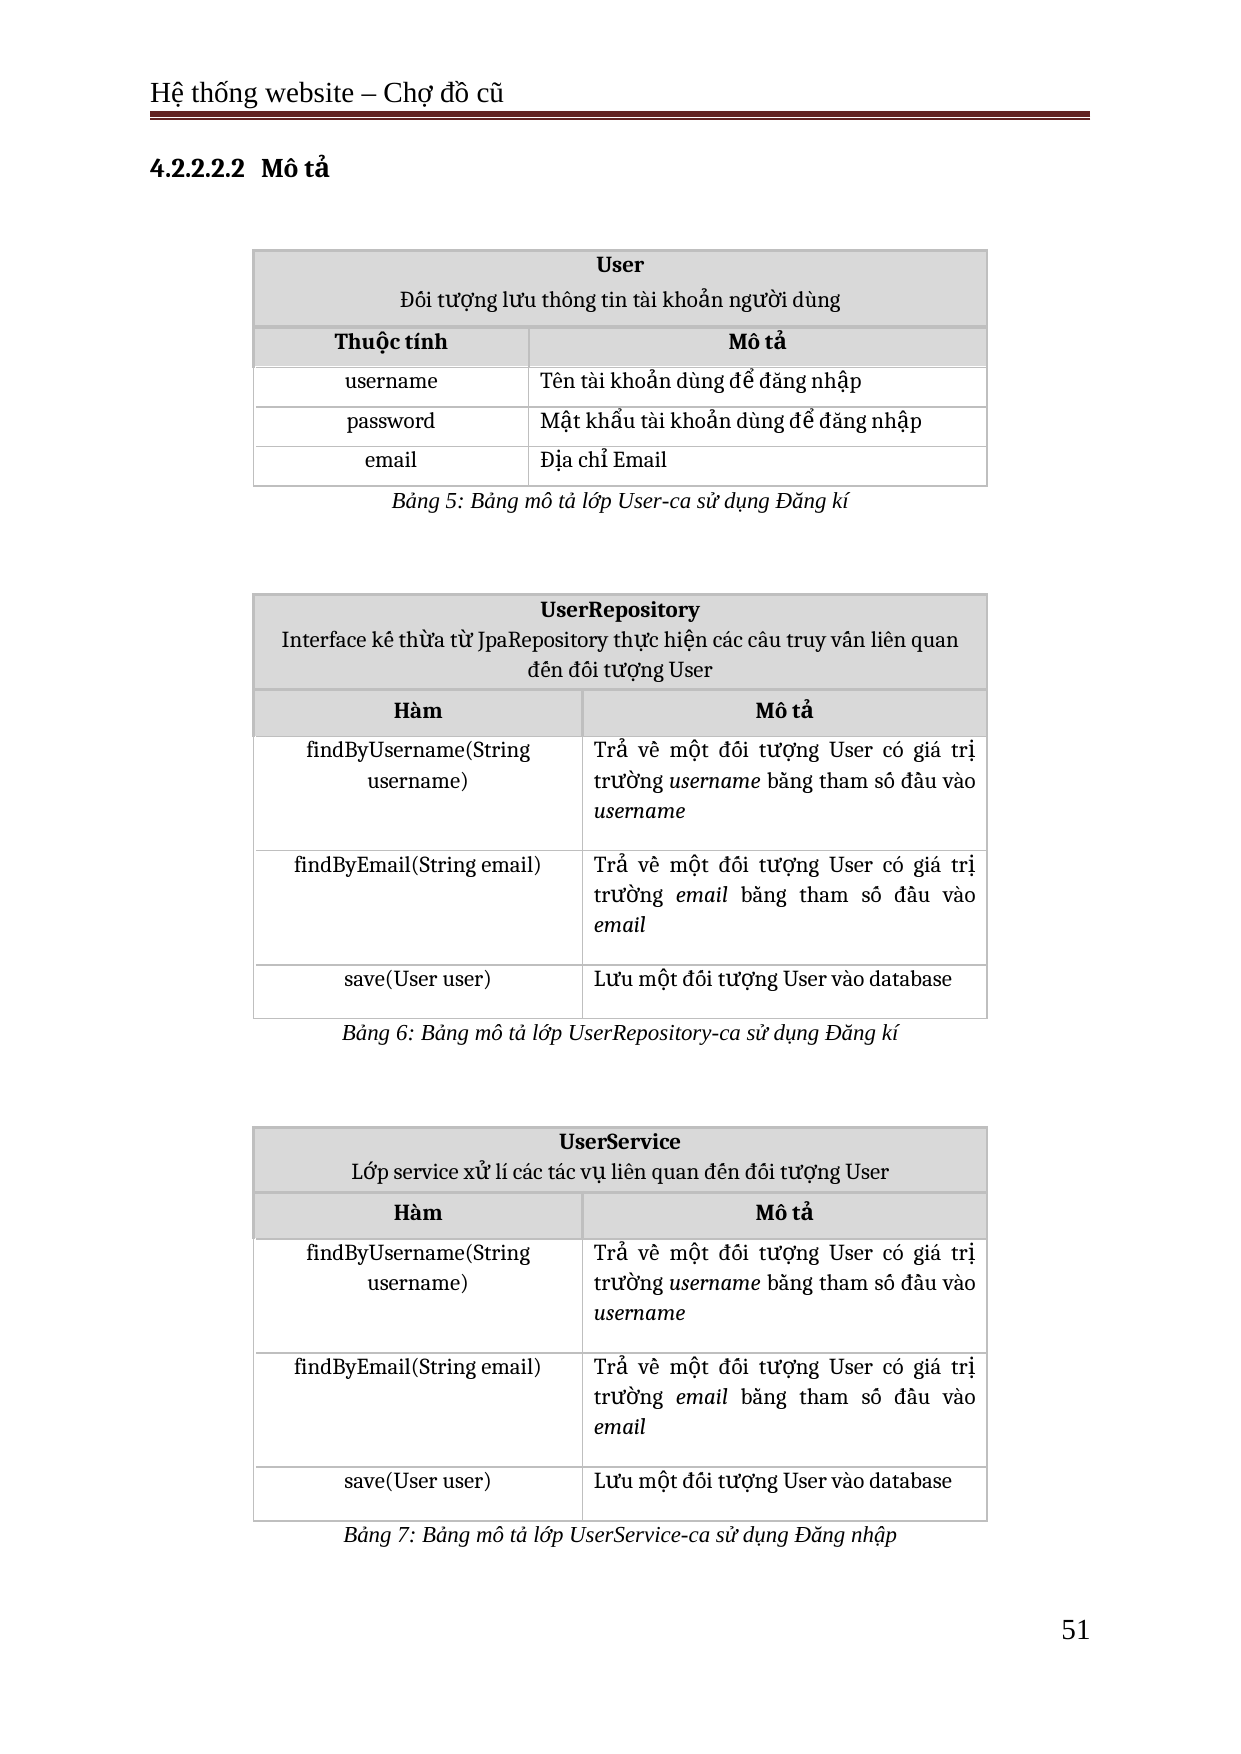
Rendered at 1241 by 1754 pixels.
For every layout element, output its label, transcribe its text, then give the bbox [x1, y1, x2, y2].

table_cell Trả về một đối tượng User có giá trị trường email bằng tham số đầu vào email [583, 1354, 986, 1466]
table_cell Hàm [255, 691, 581, 736]
table_cell username [254, 368, 528, 406]
table_cell Mật khẩu tài khoản dùng để đăng nhập [529, 408, 986, 446]
table_cell save(User user) [254, 964, 582, 1018]
table_cell Mô tả [584, 1194, 986, 1238]
table_cell save(User user) [254, 1466, 582, 1520]
table_cell Mô tả [530, 329, 986, 366]
subtitle Mô tả [150, 153, 1090, 185]
table_cell findByUsername(String username) [254, 737, 582, 850]
table_cell Trả về một đối tượng User có giá trị trường username bằng tham số đầu vào username [583, 1240, 986, 1352]
table_cell Trả về một đối tượng User có giá trị trường email bằng tham số đầu vào email [583, 851, 986, 964]
text Bảng 6: Bảng mô tả lớp UserRepository-ca sử dụng Đăng kí [150, 1019, 1090, 1046]
table_cell Thuộc tính [255, 329, 528, 366]
table_cell Hàm [255, 1194, 581, 1238]
table_cell Địa chỉ Email [529, 447, 986, 485]
table_cell findByEmail(String email) [254, 850, 582, 964]
table_cell password [254, 406, 528, 446]
text Bảng 7: Bảng mô tả lớp UserService-ca sử dụng Đăng nhập [150, 1522, 1090, 1548]
table_cell findByUsername(String username) [254, 1239, 582, 1352]
table_cell Mô tả [584, 691, 986, 736]
table_cell Tên tài khoản dùng để đăng nhập [529, 368, 986, 406]
table_header UserService Lớp service xử lí các tác vụ liên quan đến đối tượng User [255, 1129, 986, 1191]
table_cell email [254, 446, 528, 485]
table_header User Đối tượng lưu thông tin tài khoản người dùng [255, 252, 986, 325]
table_cell Trả về một đối tượng User có giá trị trường username bằng tham số đầu vào username [583, 737, 986, 850]
table_cell findByEmail(String email) [254, 1352, 582, 1466]
table_cell Lưu một đối tượng User vào database [583, 966, 986, 1018]
table_header UserRepository Interface kế thừa từ JpaRepository thực hiện các câu truy vấn liên quan đến đối tượng User [255, 596, 986, 688]
text Bảng 5: Bảng mô tả lớp User-ca sử dụng Đăng kí [150, 487, 1090, 513]
table_cell Lưu một đối tượng User vào database [583, 1468, 986, 1520]
